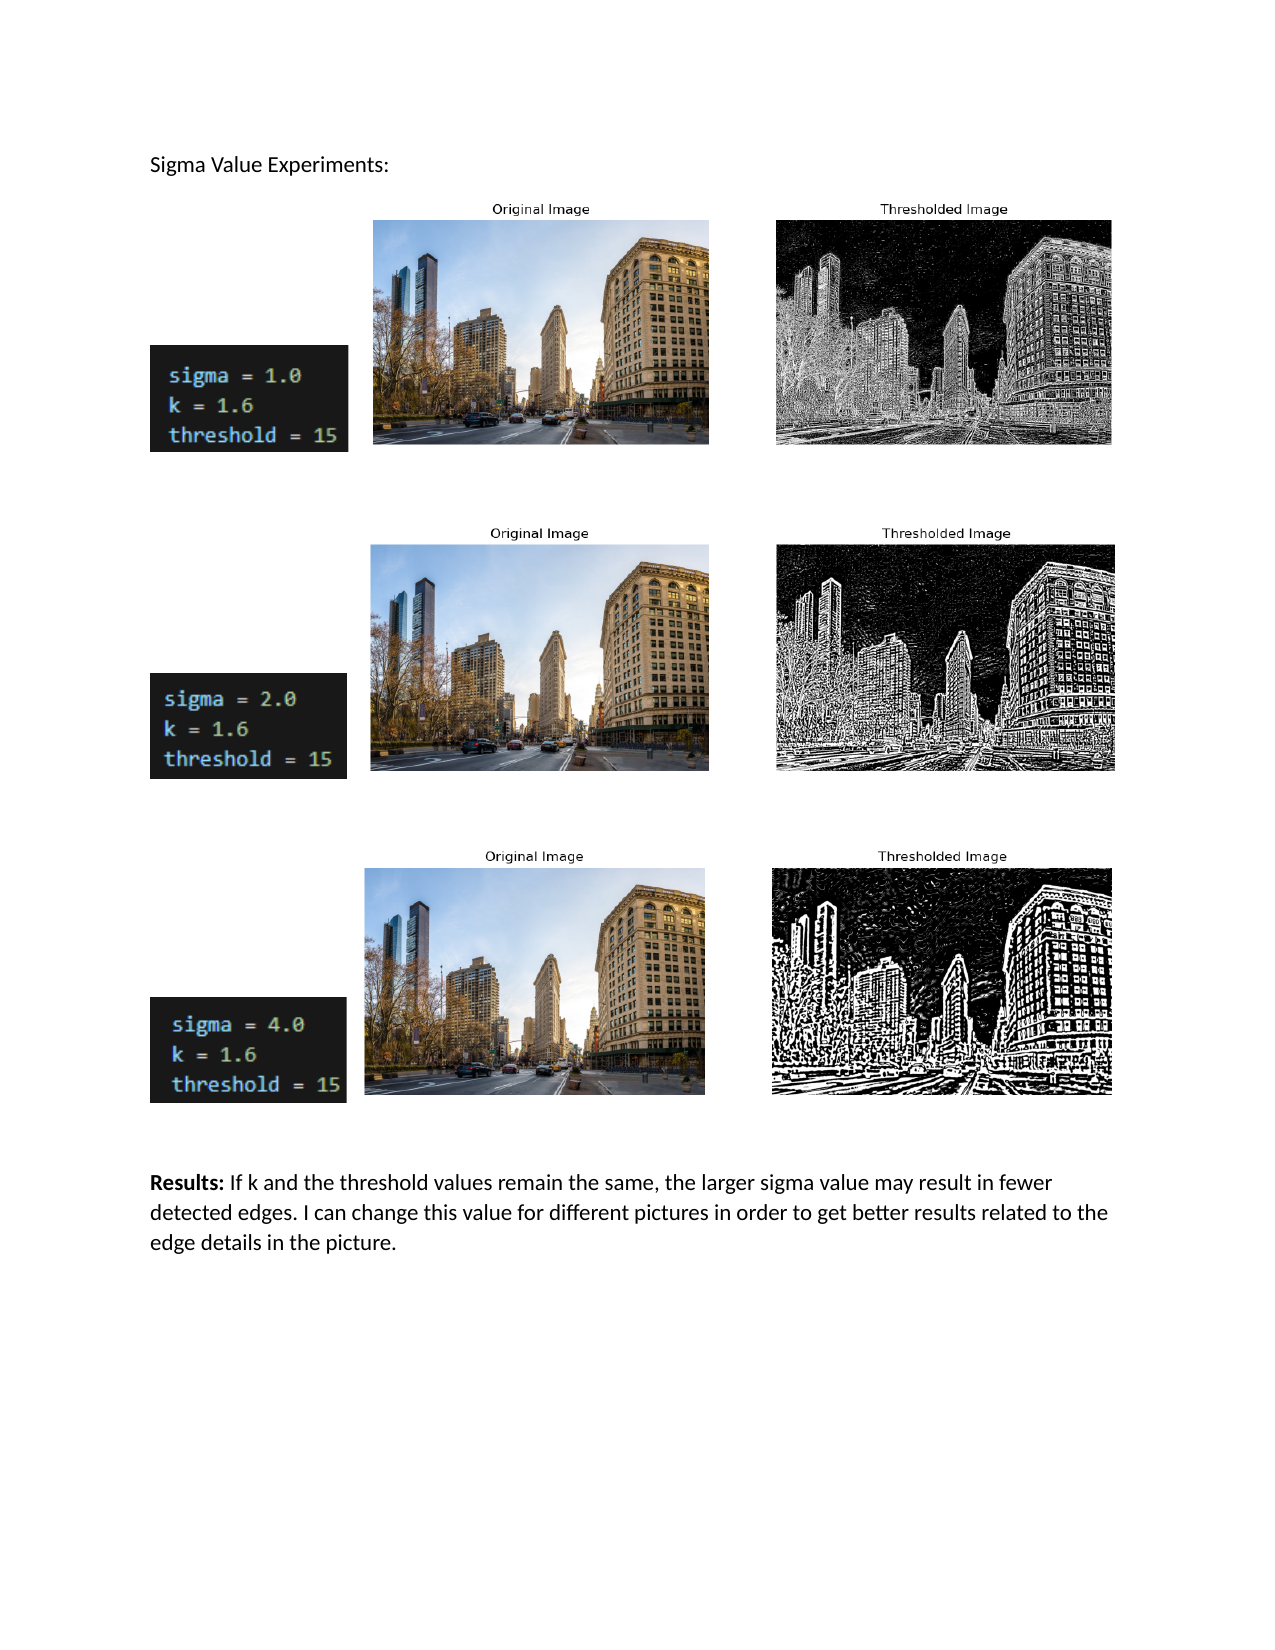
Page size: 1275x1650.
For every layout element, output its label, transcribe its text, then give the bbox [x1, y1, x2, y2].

text Results: If k and the threshold values remain the same, the larger sigma value may result in fewer detected edges. I can change this value for different pictures in order to get better results related to the edge details in the picture. [150, 1168, 1125, 1257]
picture [357, 843, 1120, 1103]
picture [150, 673, 347, 779]
picture [365, 196, 1118, 452]
picture [150, 997, 347, 1103]
text Sigma Value Experiments: [150, 150, 1125, 178]
picture [150, 345, 349, 452]
picture [362, 520, 1123, 779]
